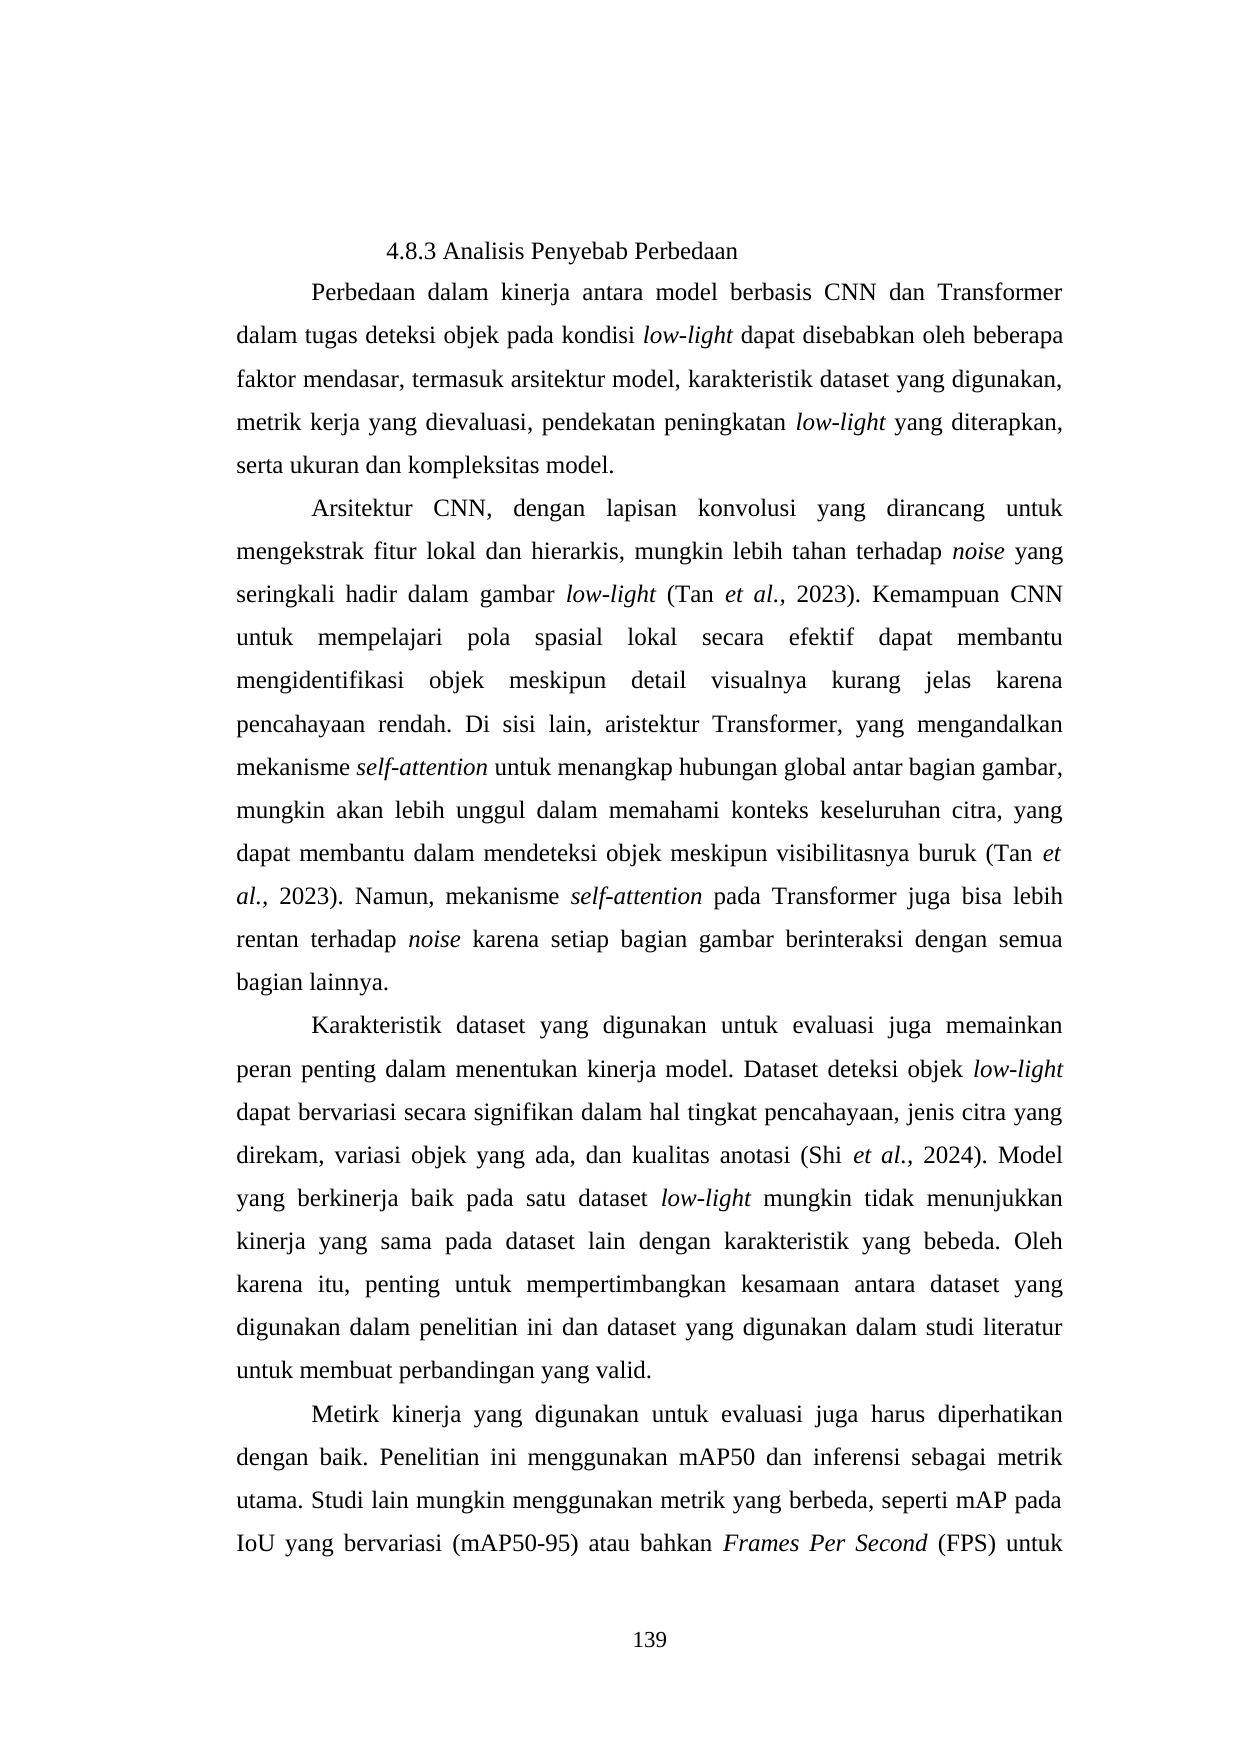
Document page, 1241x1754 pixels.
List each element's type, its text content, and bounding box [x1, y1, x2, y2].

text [236, 1399, 1063, 1557]
subtitle 4.8.3 Analisis Penyebab Perbedaan [311, 236, 1063, 265]
text Perbedaan dalam kinerja antara model berbasis CNN dan Transformer dalam tugas deteksi objek pada kondisi low-light dapat disebabkan oleh beberapa faktor mendasar, termasuk arsitektur model, karakteristik dataset yang digunakan, metrik kerja yang dievaluasi, pendekatan peningkatan low-light yang diterapkan, serta ukuran dan kompleksitas model. [236, 277, 1063, 479]
text Karakteristik dataset yang digunakan untuk evaluasi juga memainkan peran penting dalam menentukan kinerja model. Dataset deteksi objek low-light dapat bervariasi secara signifikan dalam hal tingkat pencahayaan, jenis citra yang direkam, variasi objek yang ada, dan kualitas anotasi (Shi et al., 2024). Model yang berkinerja baik pada satu dataset low-light mungkin tidak menunjukkan kinerja yang sama pada dataset lain dengan karakteristik yang bebeda. Oleh karena itu, penting untuk mempertimbangkan kesamaan antara dataset yang digunakan dalam penelitian ini dan dataset yang digunakan dalam studi literatur untuk membuat perbandingan yang valid. [236, 1011, 1063, 1384]
text Arsitektur CNN, dengan lapisan konvolusi yang dirancang untuk mengekstrak fitur lokal dan hierarkis, mungkin lebih tahan terhadap noise yang seringkali hadir dalam gambar low-light (Tan et al., 2023). Kemampuan CNN untuk mempelajari pola spasial lokal secara efektif dapat membantu mengidentifikasi objek meskipun detail visualnya kurang jelas karena pencahayaan rendah. Di sisi lain, aristektur Transformer, yang mengandalkan mekanisme self-attention untuk menangkap hubungan global antar bagian gambar, mungkin akan lebih unggul dalam memahami konteks keseluruhan citra, yang dapat membantu dalam mendeteksi objek meskipun visibilitasnya buruk (Tan et al., 2023). Namun, mekanisme self-attention pada Transformer juga bisa lebih rentan terhadap noise karena setiap bagian gambar berinteraksi dengan semua bagian lainnya. [236, 493, 1063, 996]
